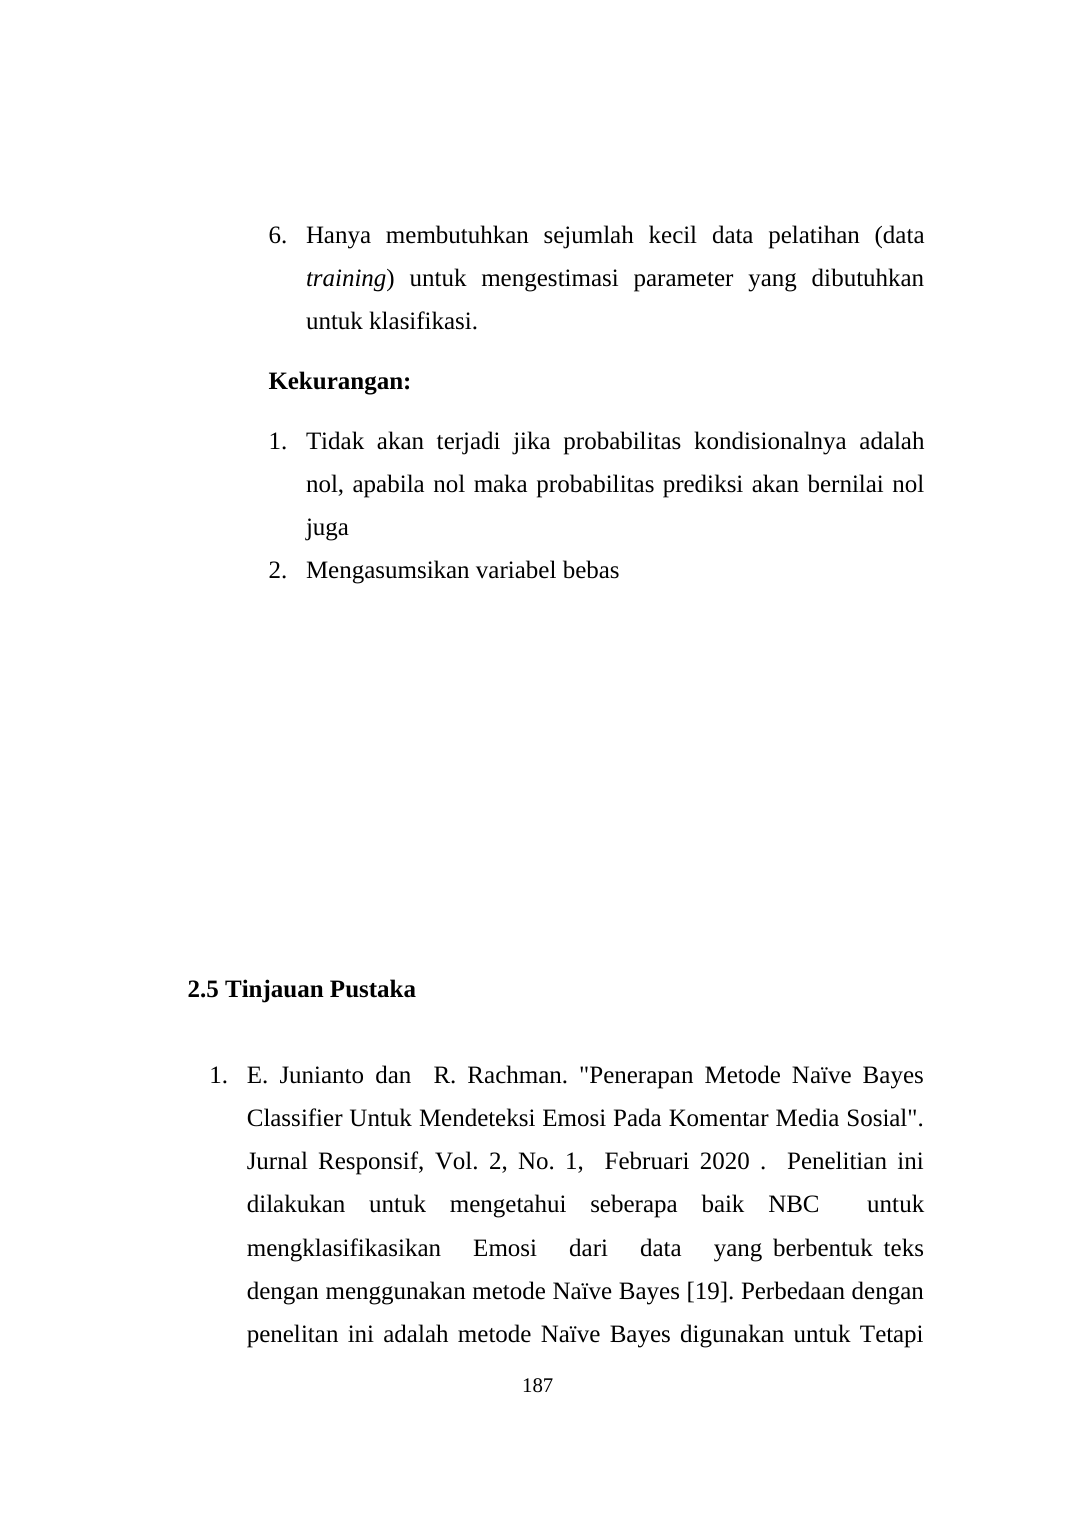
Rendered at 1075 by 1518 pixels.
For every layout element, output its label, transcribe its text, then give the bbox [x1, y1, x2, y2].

list Tidak akan terjadi jika probabilitas kondisionalnya adalah nol, apabila nol maka probabilitas prediksi akan bernilai nol juga [268, 426, 925, 541]
text Kekurangan: [231, 366, 925, 395]
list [209, 1060, 925, 1348]
list Hanya membutuhkan sejumlah kecil data pelatihan (data training) untuk mengestimasi parameter yang dibutuhkan untuk klasifikasi. [268, 220, 925, 335]
list Mengasumsikan variabel bebas [268, 555, 925, 584]
list Tinjauan Pustaka [187, 974, 925, 1003]
